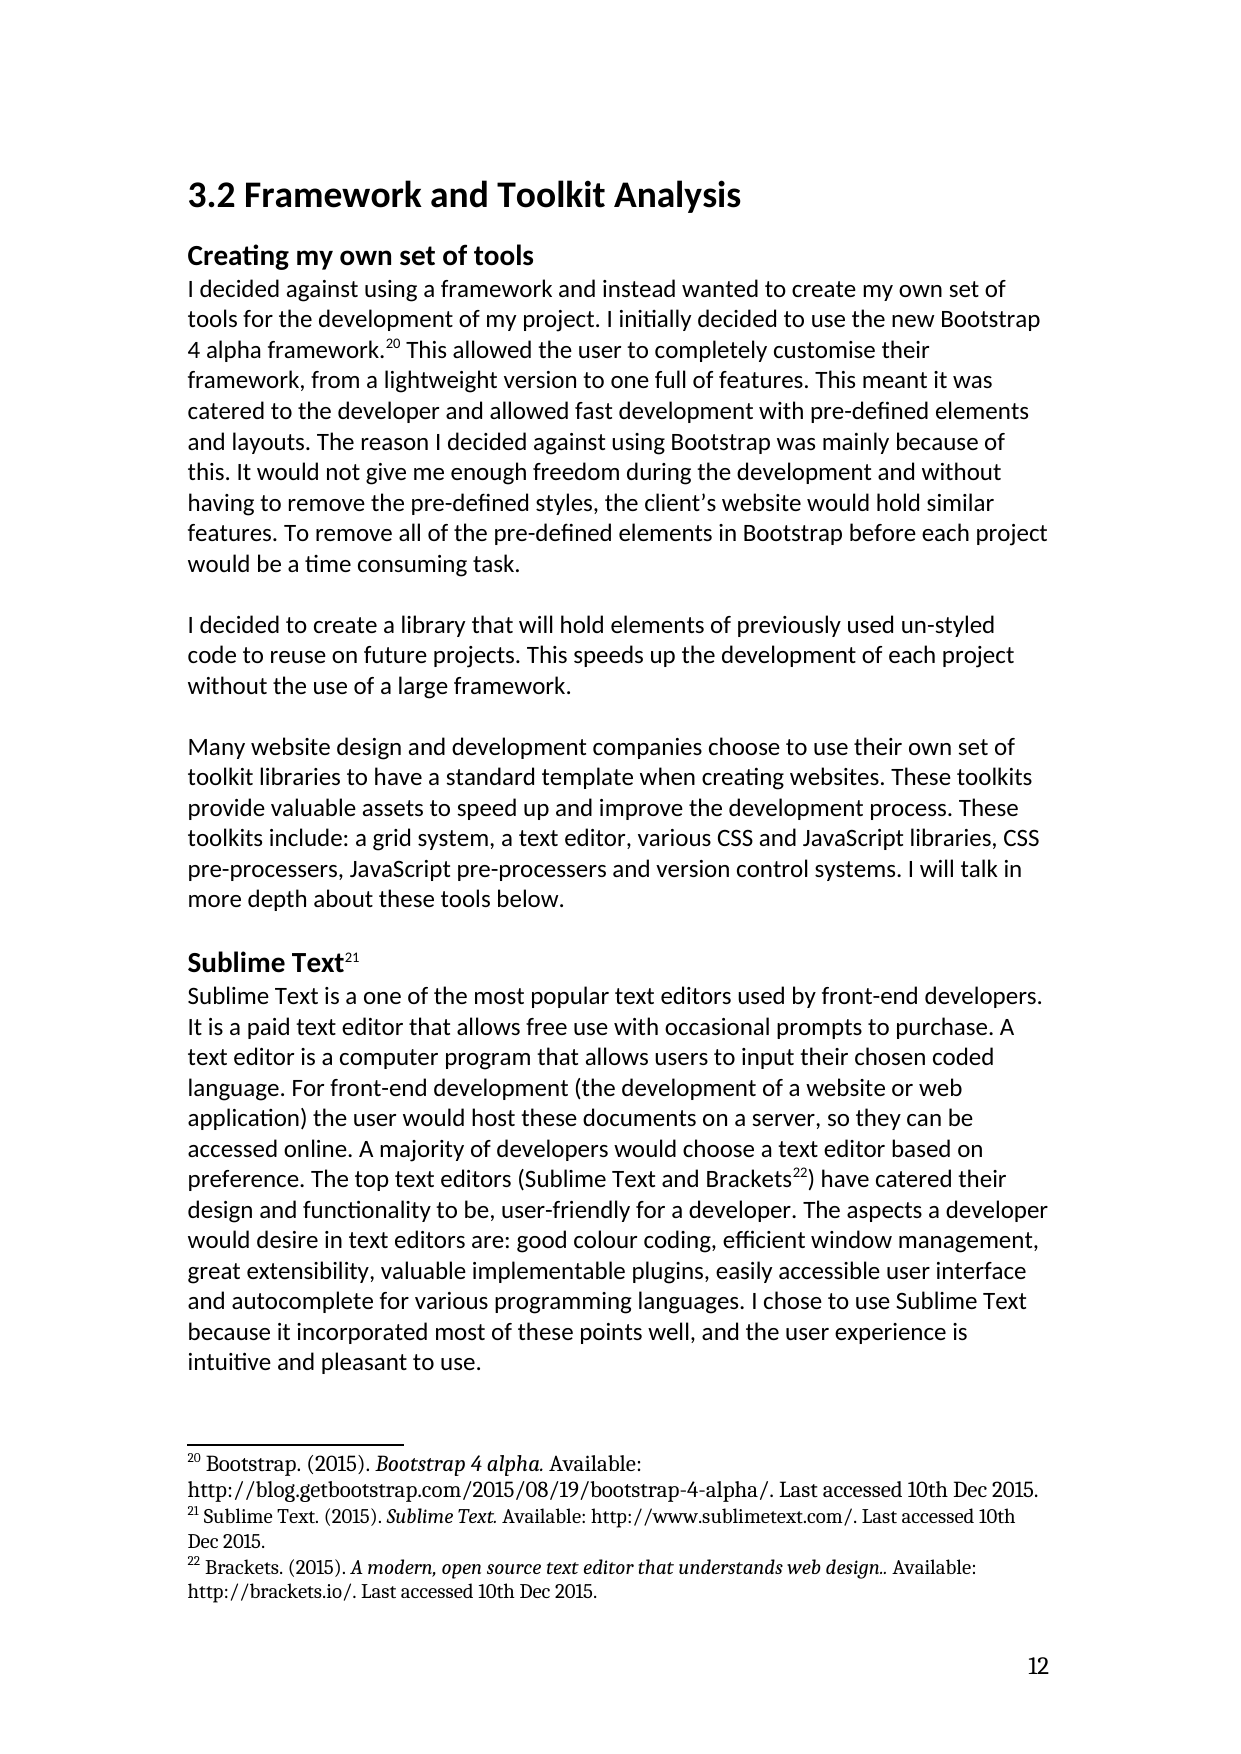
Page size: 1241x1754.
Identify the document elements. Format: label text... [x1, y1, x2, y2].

subtitle Creating my own set of tools [187, 237, 1049, 273]
text Sublime Text [187, 944, 1049, 980]
text Many website design and development companies choose to use their own set of toolkit libraries to have a standard template when creating websites. These toolkits provide valuable assets to speed up and improve the development process. These toolkits include: a grid system, a text editor, various CSS and JavaScript libraries, CSS pre-processers, JavaScript pre-processers and version control systems. I will talk in more depth about these tools below. [187, 731, 1049, 914]
text I decided to create a library that will hold elements of previously used un-styled code to reuse on future projects. This speeds up the development of each project without the use of a large framework. [187, 609, 1049, 700]
text I decided against using a framework and instead wanted to create my own set of tools for the development of my project. I initially decided to use the new Bootstrap 4 alpha framework. This allowed the user to completely customise their framework, from a lightweight version to one full of features. This meant it was catered to the developer and allowed fast development with pre-defined elements and layouts. The reason I decided against using Bootstrap was mainly because of this. It would not give me enough freedom during the development and without having to remove the pre-defined styles, the client’s website would hold similar features. To remove all of the pre-defined elements in Bootstrap before each project would be a time consuming task. [187, 273, 1049, 578]
subtitle 3.2 Framework and Toolkit Analysis [187, 171, 1049, 217]
text Sublime Text is a one of the most popular text editors used by front-end developers. It is a paid text editor that allows free use with occasional prompts to purchase. A text editor is a computer program that allows users to input their chosen coded language. For front-end development (the development of a website or web application) the user would host these documents on a server, so they can be accessed online. A majority of developers would choose a text editor based on preference. The top text editors (Sublime Text and Brackets) have catered their design and functionality to be, user-friendly for a developer. The aspects a developer would desire in text editors are: good colour coding, efficient window management, great extensibility, valuable implementable plugins, easily accessible user interface and autocomplete for various programming languages. I chose to use Sublime Text because it incorporated most of these points well, and the user experience is intuitive and pleasant to use. [187, 980, 1049, 1377]
